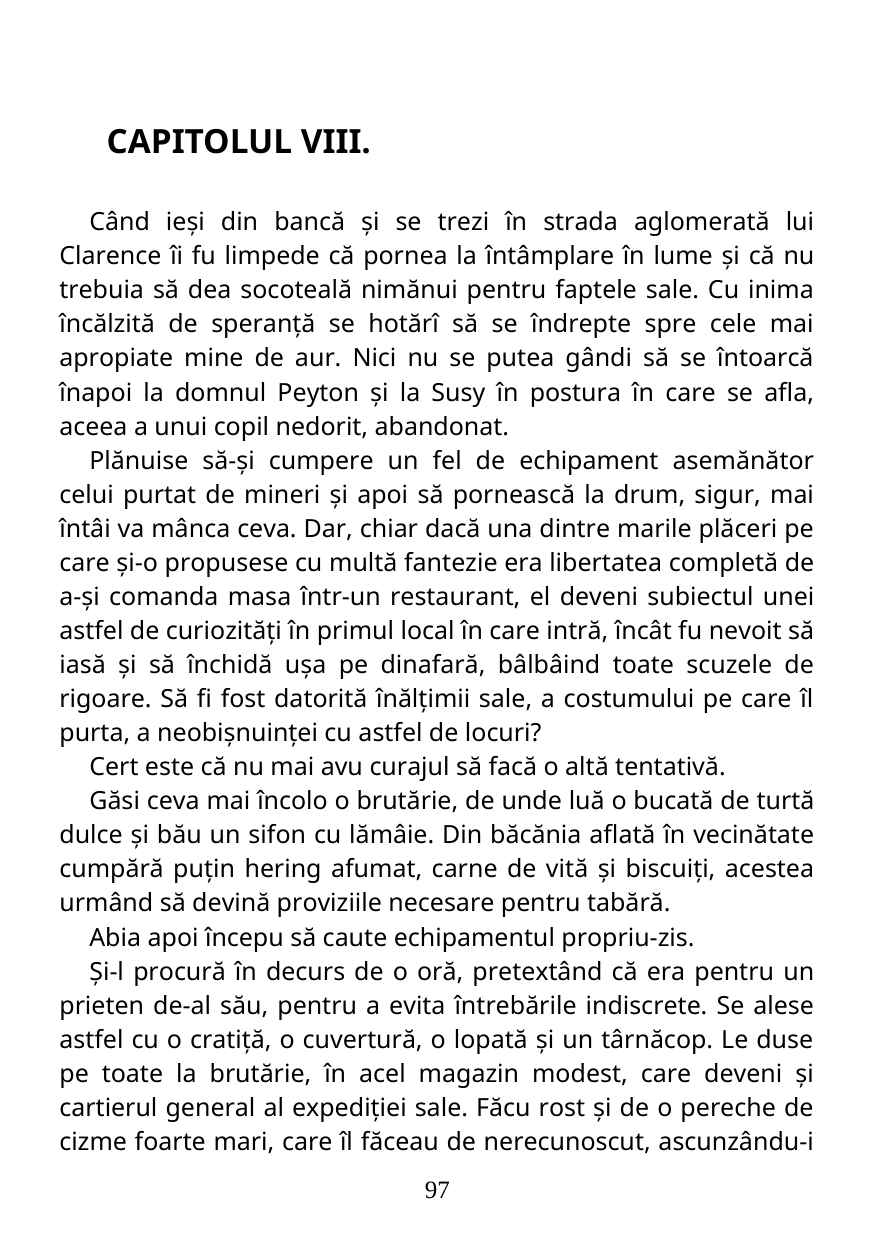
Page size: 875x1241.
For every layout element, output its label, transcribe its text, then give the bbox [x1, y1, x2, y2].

text Cert este că nu mai avu curajul să facă o altă tentativă. [59, 749, 815, 783]
subtitle CAPITOLUL VIII. [59, 118, 815, 163]
text Când ieşi din bancă şi se trezi în strada aglomerată lui Clarence îi fu limpede că pornea la întâmplare în lume şi că nu trebuia să dea socoteală nimănui pentru faptele sale. Cu inima încălzită de speranţă se hotărî să se îndrepte spre cele mai apropiate mine de aur. Nici nu se putea gândi să se întoarcă înapoi la domnul Peyton şi la Susy în postura în care se afla, aceea a unui copil nedorit, abandonat. [59, 204, 815, 442]
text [59, 953, 815, 1158]
text Găsi ceva mai încolo o brutărie, de unde luă o bucată de turtă dulce şi bău un sifon cu lămâie. Din băcănia aflată în vecinătate cumpără puţin hering afumat, carne de vită şi biscuiţi, acestea urmând să devină proviziile necesare pentru tabără. [59, 783, 815, 919]
text Plănuise să-şi cumpere un fel de echipament asemănător celui purtat de mineri şi apoi să pornească la drum, sigur, mai întâi va mânca ceva. Dar, chiar dacă una dintre marile plăceri pe care şi-o propusese cu multă fantezie era libertatea completă de a-şi comanda masa într-un restaurant, el deveni subiectul unei astfel de curiozităţi în primul local în care intră, încât fu nevoit să iasă şi să închidă uşa pe dinafară, bâlbâind toate scuzele de rigoare. Să fi fost datorită înălţimii sale, a costumului pe care îl purta, a neobişnuinţei cu astfel de locuri? [59, 442, 815, 749]
text Abia apoi începu să caute echipamentul propriu-zis. [59, 919, 815, 953]
